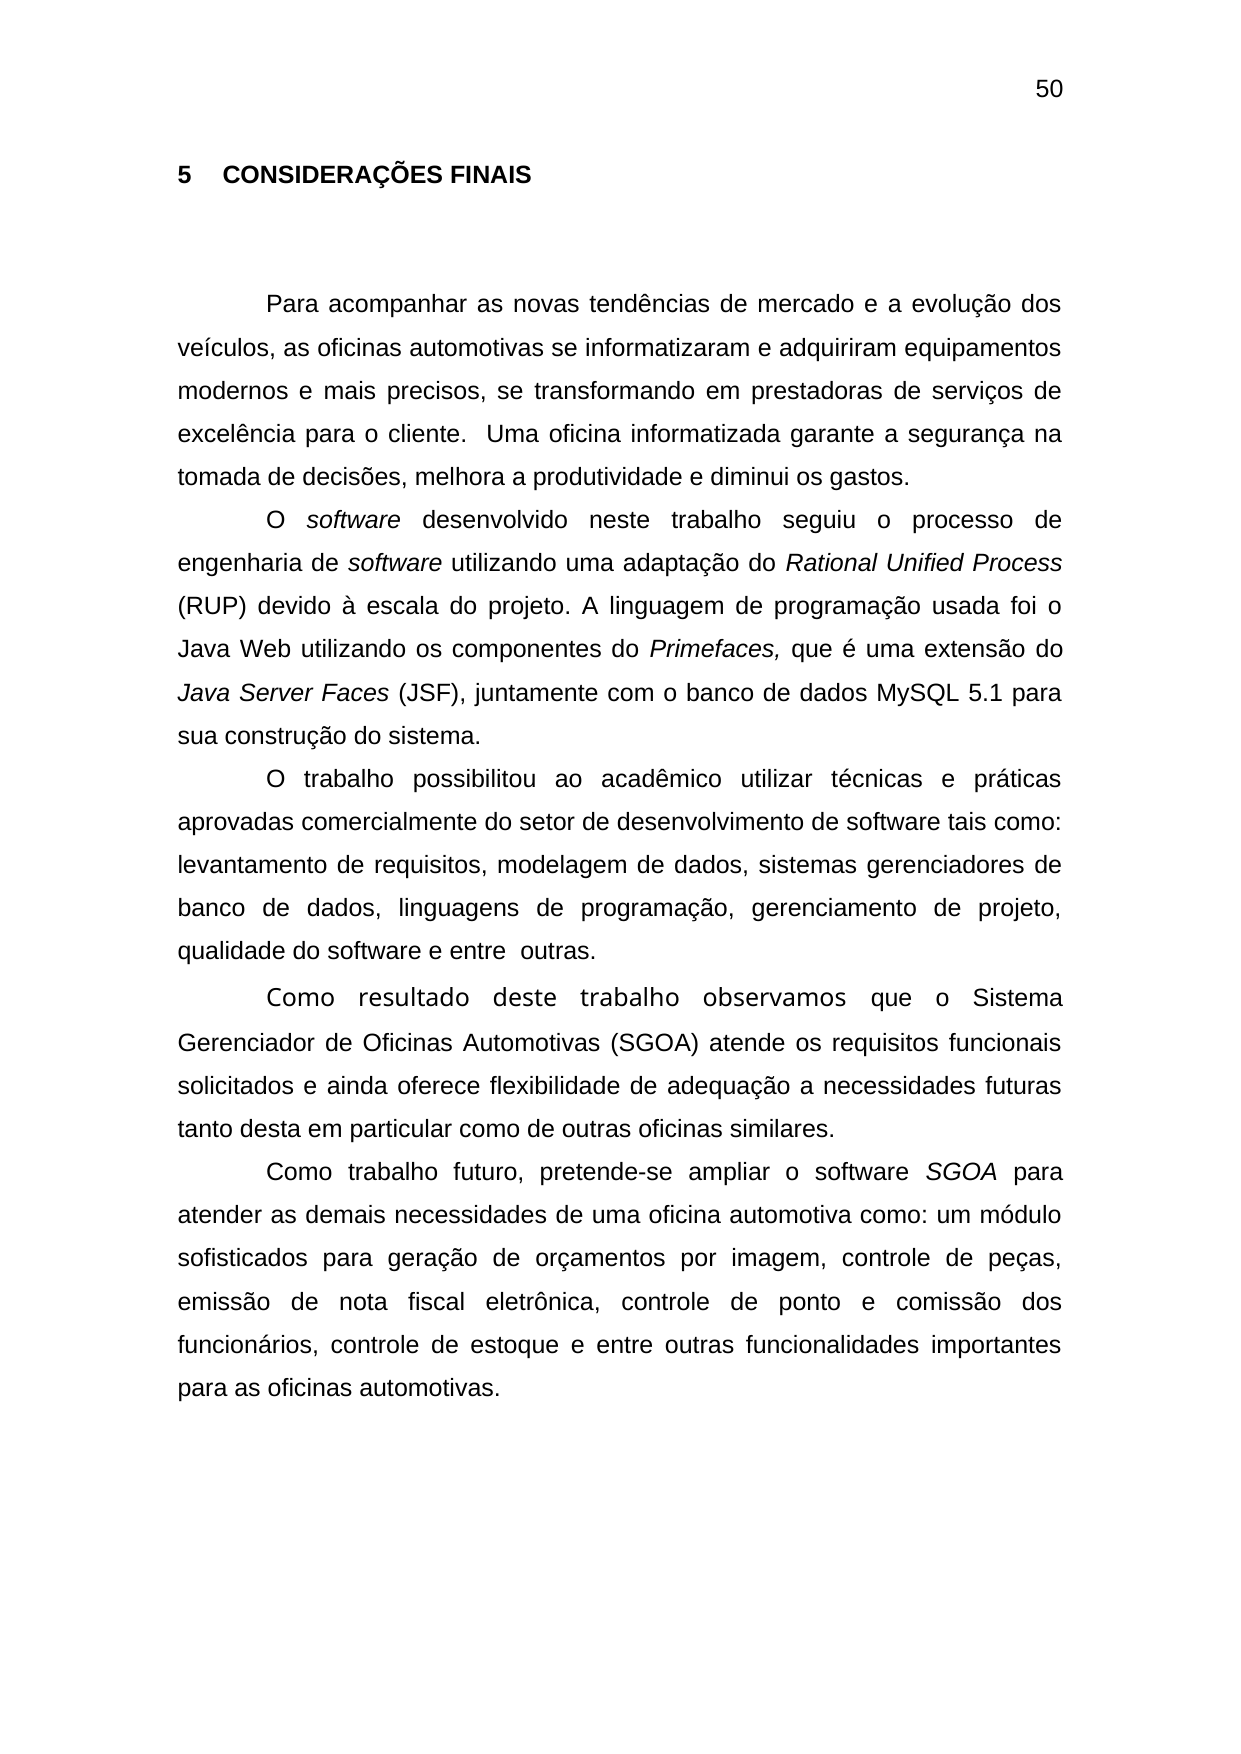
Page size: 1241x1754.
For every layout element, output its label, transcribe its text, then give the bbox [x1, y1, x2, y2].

text Para acompanhar as novas tendências de mercado e a evolução dos veículos, as oficinas automotivas se informatizaram e adquiriram equipamentos modernos e mais precisos, se transformando em prestadoras de serviços de excelência para o cliente. Uma oficina informatizada garante a segurança na tomada de decisões, melhora a produtividade e diminui os gastos. [177, 289, 1063, 491]
text Como trabalho futuro, pretende-se ampliar o software SGOA para atender as demais necessidades de uma oficina automotiva como: um módulo sofisticados para geração de orçamentos por imagem, controle de peças, emissão de nota fiscal eletrônica, controle de ponto e comissão dos funcionários, controle de estoque e entre outras funcionalidades importantes para as oficinas automotivas. [177, 1157, 1063, 1402]
text O trabalho possibilitou ao acadêmico utilizar técnicas e práticas aprovadas comercialmente do setor de desenvolvimento de software tais como: levantamento de requisitos, modelagem de dados, sistemas gerenciadores de banco de dados, linguagens de programação, gerenciamento de projeto, qualidade do software e entre outras. [177, 764, 1063, 965]
text Como resultado deste trabalho observamos que o Sistema Gerenciador de Oficinas Automotivas (SGOA) atende os requisitos funcionais solicitados e ainda oferece flexibilidade de adequação a necessidades futuras tanto desta em particular como de outras oficinas similares. [177, 979, 1063, 1143]
text O software desenvolvido neste trabalho seguiu o processo de engenharia de software utilizando uma adaptação do Rational Unified Process (RUP) devido à escala do projeto. A linguagem de programação usada foi o Java Web utilizando os componentes do Primefaces, que é uma extensão do Java Server Faces (JSF), juntamente com o banco de dados MySQL 5.1 para sua construção do sistema. [177, 505, 1063, 749]
subtitle considerações finais [177, 160, 1063, 189]
